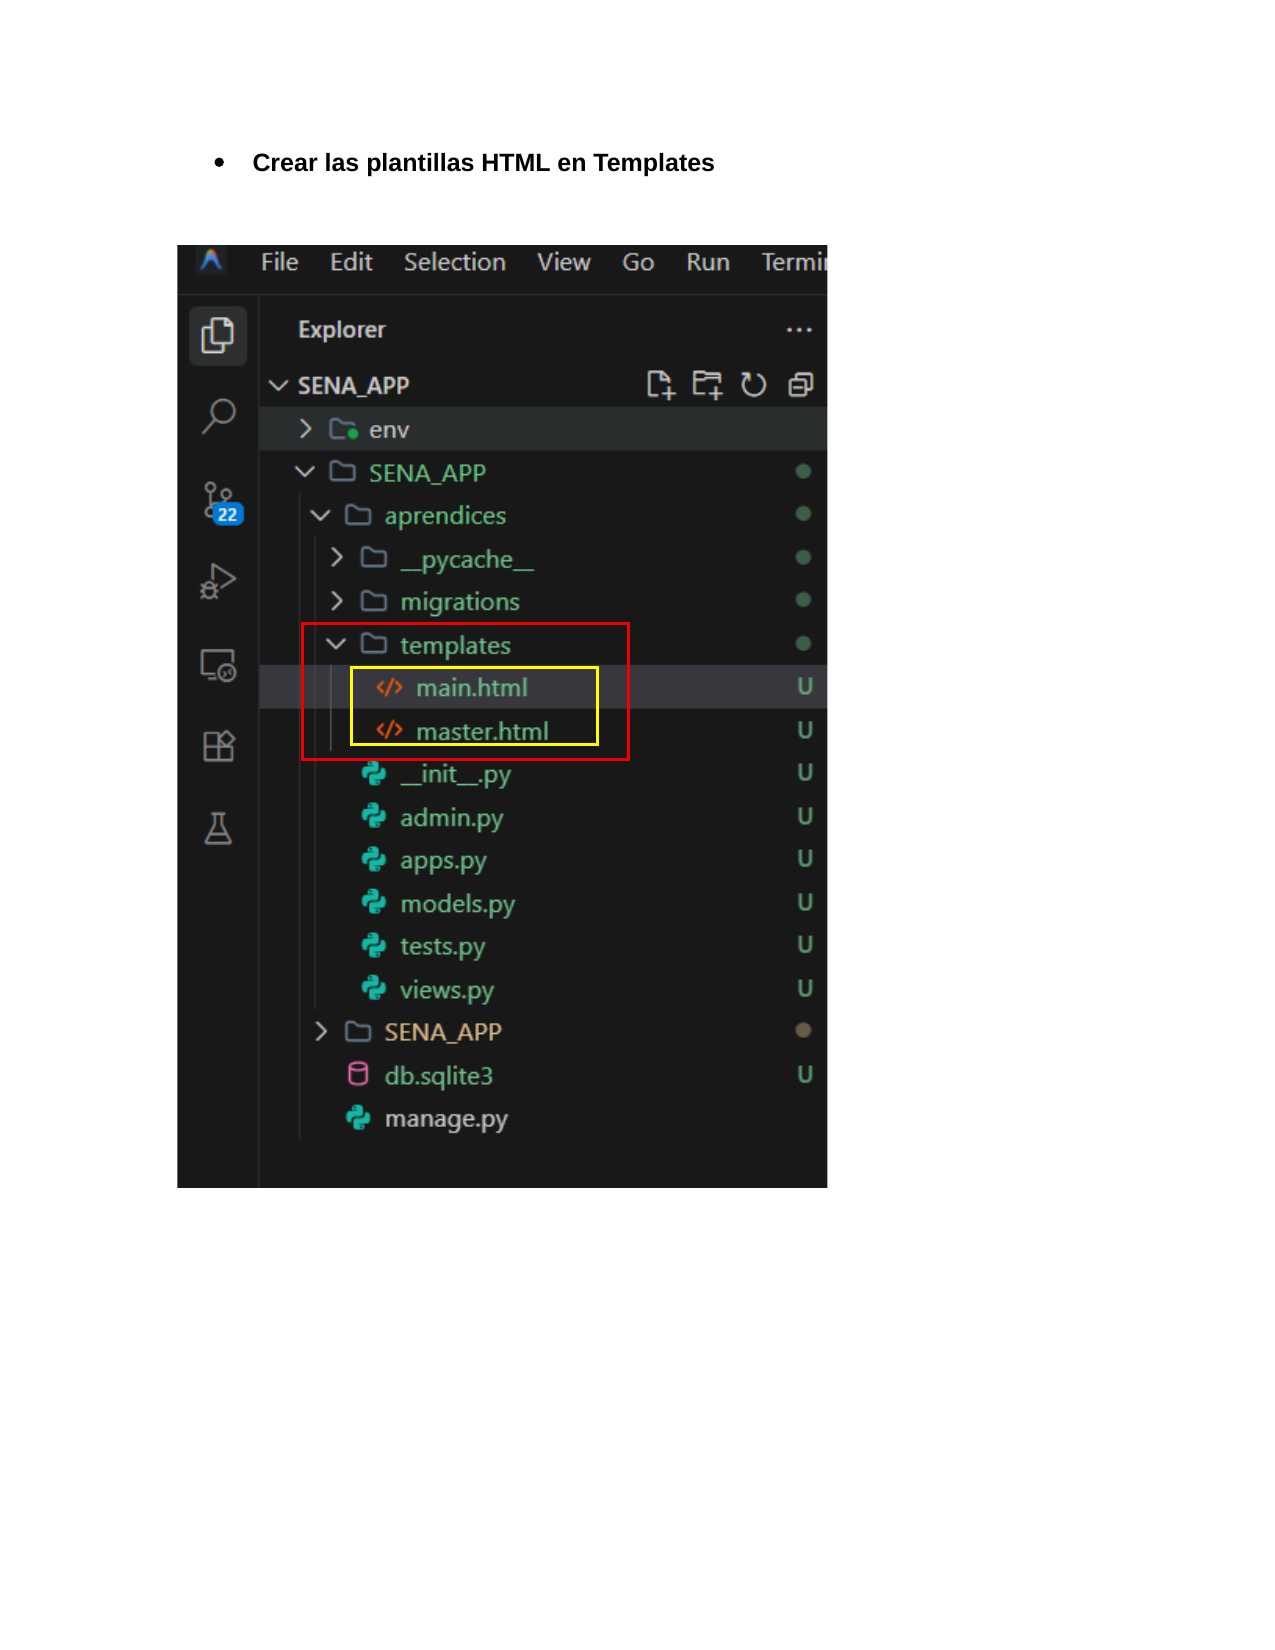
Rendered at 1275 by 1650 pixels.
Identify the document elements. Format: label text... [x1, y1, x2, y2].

subtitle Crear las plantillas HTML en Templates [215, 148, 1098, 176]
picture [177, 245, 828, 1188]
